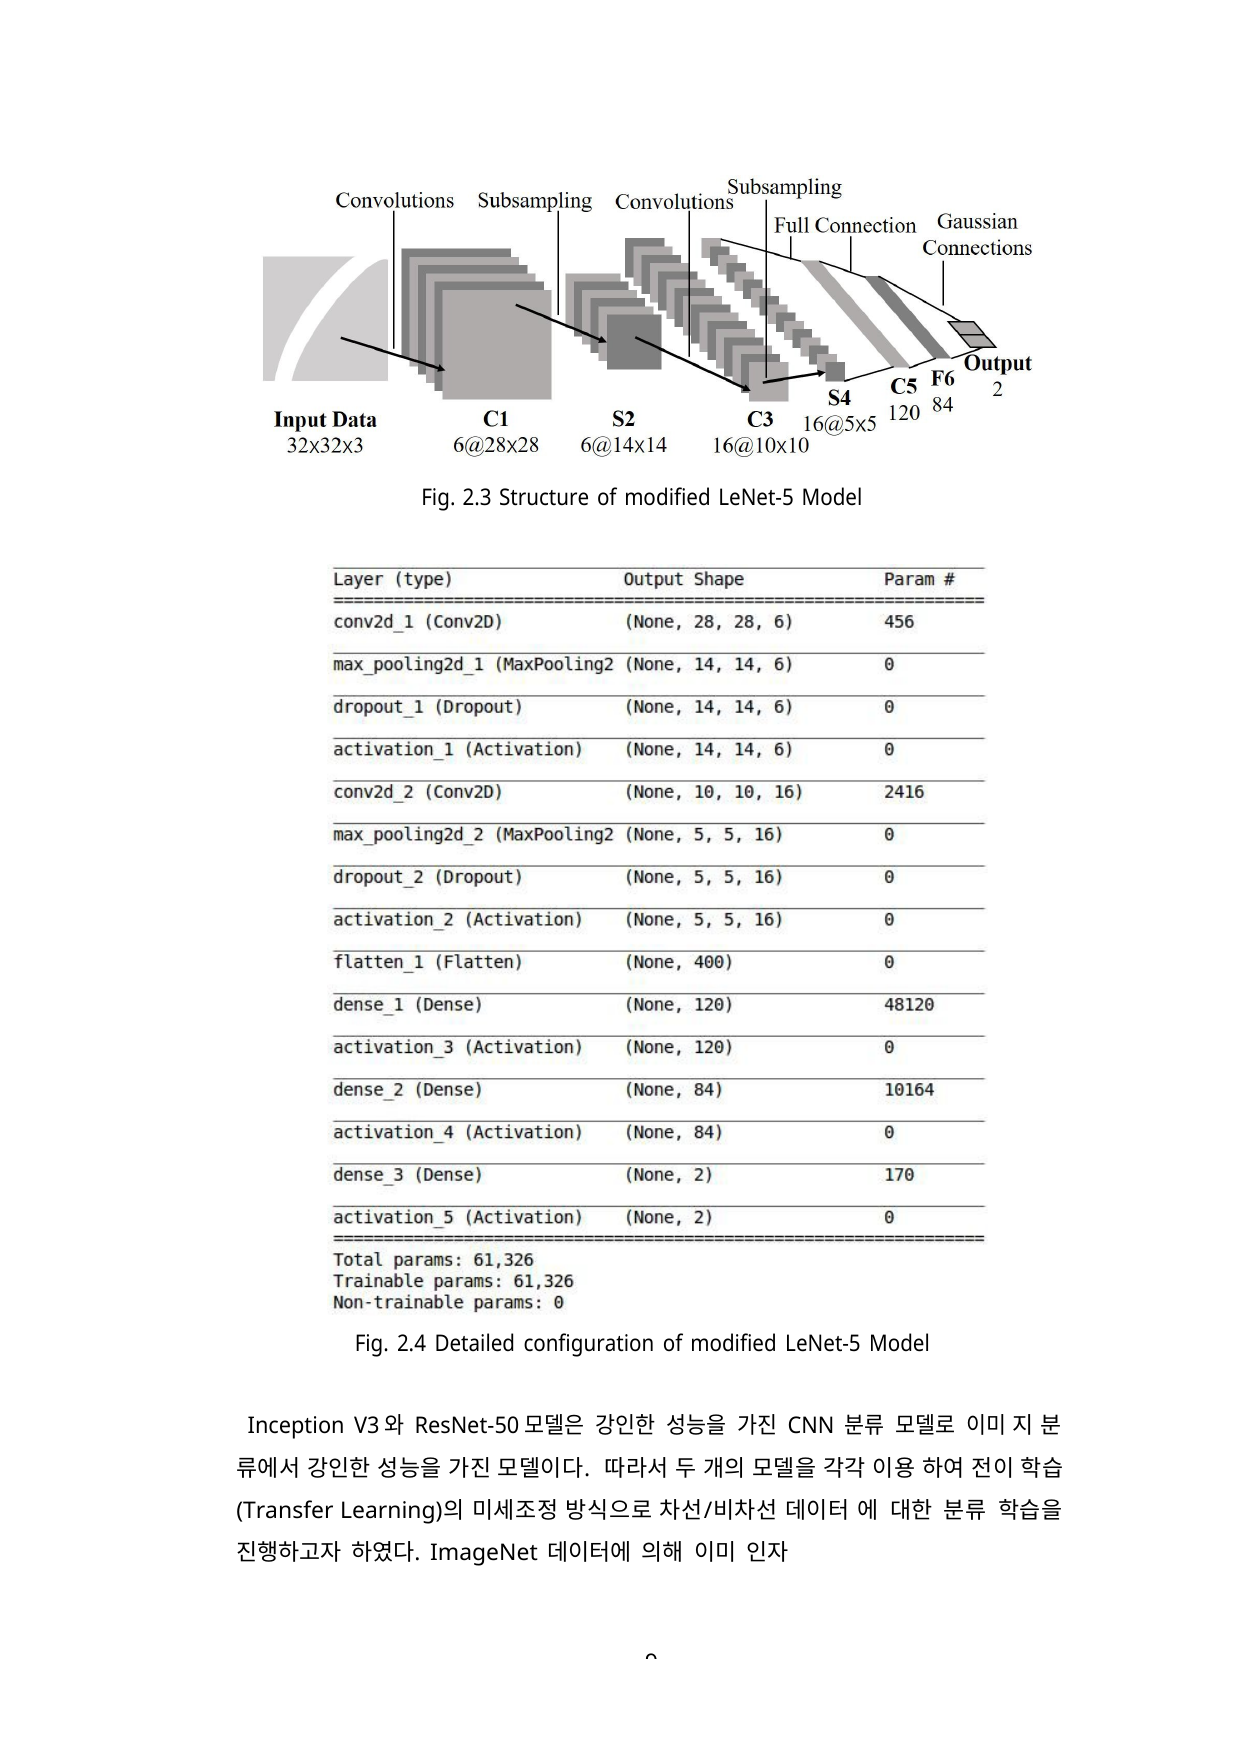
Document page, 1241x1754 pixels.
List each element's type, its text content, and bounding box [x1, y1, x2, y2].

picture [327, 564, 988, 1316]
text Fig. 2.3 Structure of modified LeNet-5 Model [421, 481, 1221, 512]
picture [261, 175, 1033, 460]
text Inception V3와 ResNet-50모델은 강인한 성능을 가진 CNN 분류 모델로 이미 지 분류에서 강인한 성능을 가진 모델이다. 따라서 두 개의 모델을 각각 이용 하여 전이 학습(Transfer Learning)의 미세조정 방식으로 차선/비차선 데이터 에 대한 분류 학습을 진행하고자 하였다. ImageNet 데이터에 의해 이미 인자 [236, 1409, 1063, 1567]
